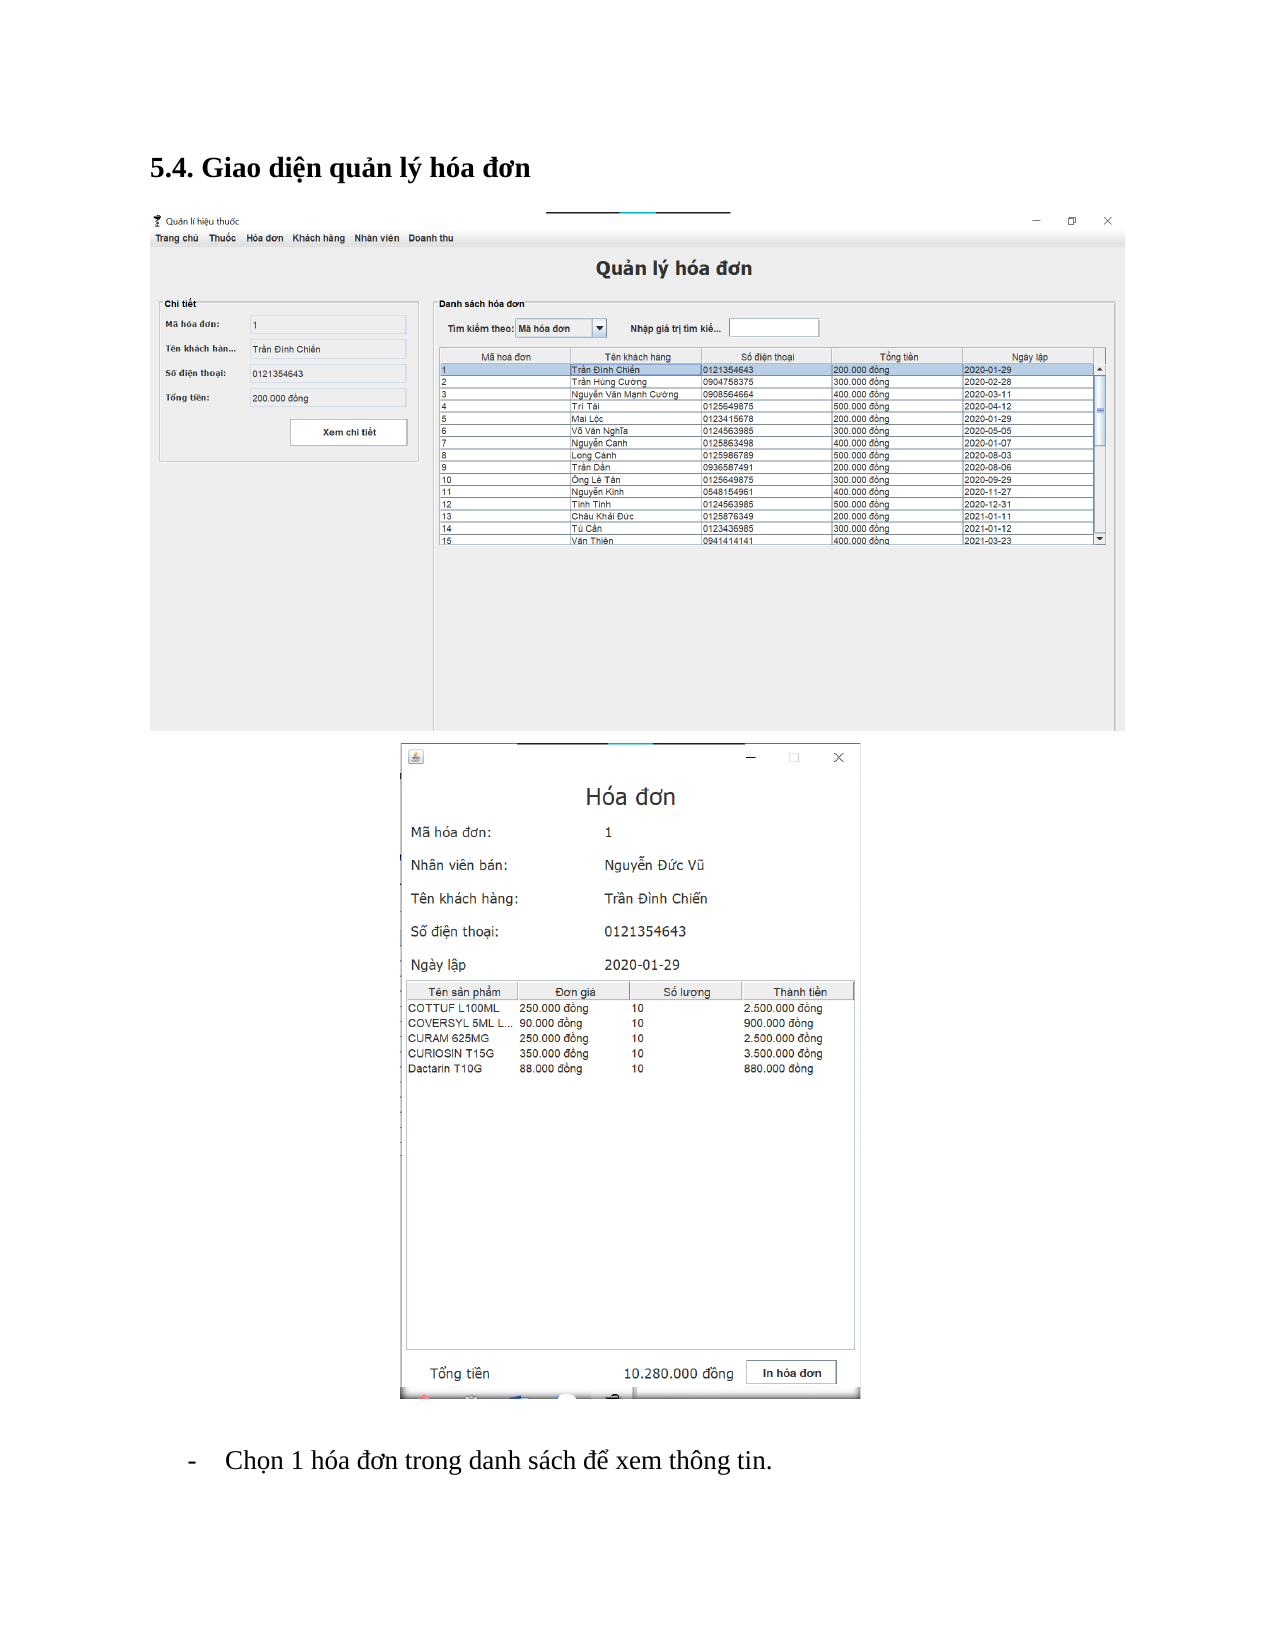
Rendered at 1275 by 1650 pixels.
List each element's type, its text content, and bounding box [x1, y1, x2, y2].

picture [150, 212, 1125, 731]
picture [400, 743, 861, 1399]
subtitle Giao diện quản lý hóa đơn [150, 150, 1125, 183]
